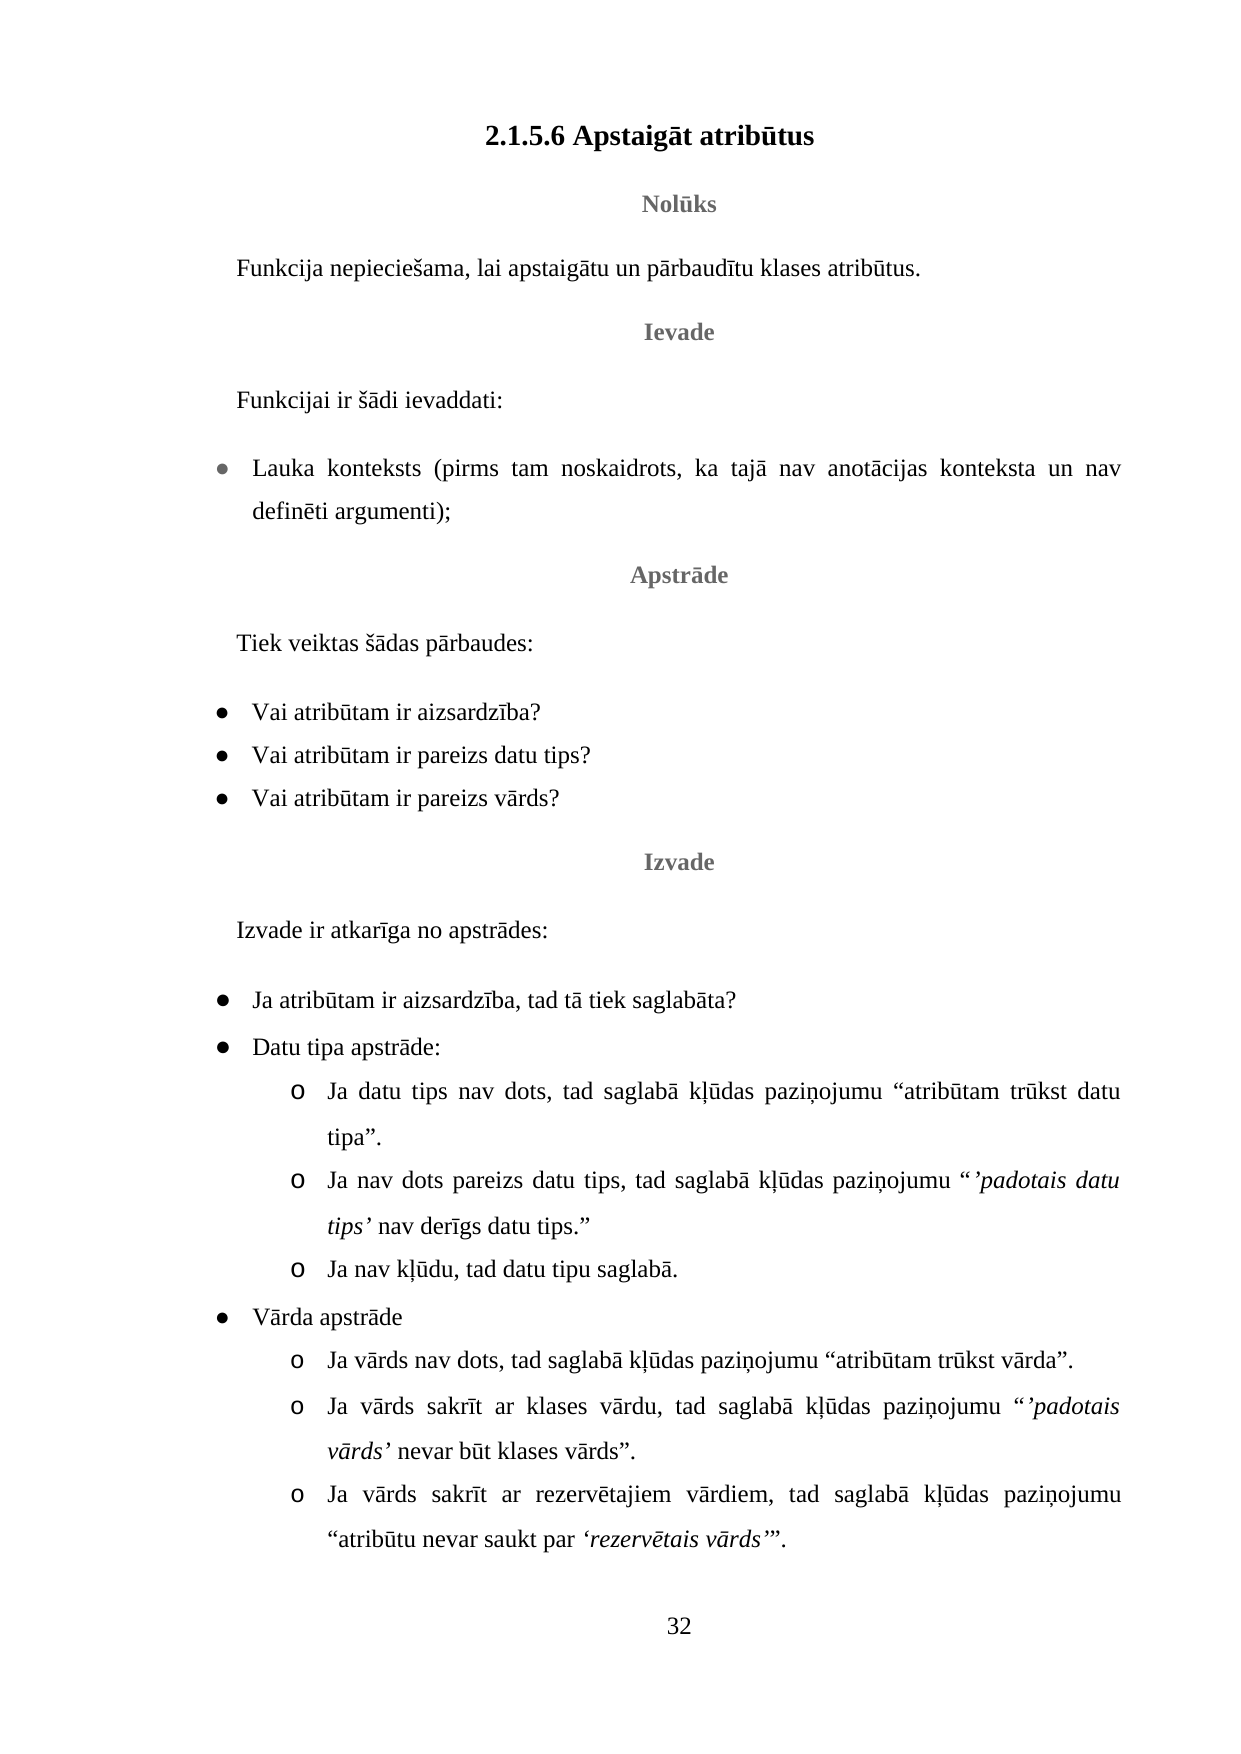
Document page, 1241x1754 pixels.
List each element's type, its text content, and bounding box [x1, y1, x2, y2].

list Ja atribūtam ir aizsardzība, tad tā tiek saglabāta? [214, 983, 1122, 1014]
subtitle 2.1.5.6 Apstaigāt atribūtus [177, 118, 1122, 152]
text Funkcijai ir šādi ievaddati: [177, 385, 1122, 414]
text Nolūks [177, 189, 1122, 218]
list Vai atribūtam ir pareizs datu tips? [214, 740, 1122, 768]
list Ja vārds sakrīt ar klases vārdu, tad saglabā kļūdas paziņojumu “’padotais vārds’ nevar būt klases vārds”. [289, 1391, 1122, 1465]
list Ja vārds sakrīt ar rezervētajiem vārdiem, tad saglabā kļūdas paziņojumu “atribūtu nevar saukt par ‘rezervētais vārds’”. [290, 1479, 1122, 1553]
list Vai atribūtam ir aizsardzība? [214, 697, 1122, 725]
text Tiek veiktas šādas pārbaudes: [177, 628, 1122, 657]
list Ja vārds nav dots, tad saglabā kļūdas paziņojumu “atribūtam trūkst vārda”. [289, 1345, 1122, 1376]
list Lauka konteksts (pirms tam noskaidrots, ka tajā nav anotācijas konteksta un nav definēti argumenti); [214, 453, 1122, 525]
list Ja nav dots pareizs datu tips, tad saglabā kļūdas paziņojumu “’padotais datu tips’ nav derīgs datu tips.” [289, 1165, 1122, 1240]
text Apstrāde [177, 560, 1122, 589]
list Vai atribūtam ir pareizs vārds? [214, 783, 1122, 812]
text Ievade [177, 317, 1122, 346]
text Izvade [177, 847, 1122, 876]
list Vārda apstrāde [214, 1302, 1122, 1330]
list Ja nav kļūdu, tad datu tipu saglabā. [289, 1254, 1122, 1286]
list Ja datu tips nav dots, tad saglabā kļūdas paziņojumu “atribūtam trūkst datu tipa”. [289, 1076, 1122, 1151]
text Funkcija nepieciešama, lai apstaigātu un pārbaudītu klases atribūtus. [177, 253, 1122, 282]
list Datu tipa apstrāde: [214, 1030, 1122, 1061]
text Izvade ir atkarīga no apstrādes: [177, 915, 1122, 944]
